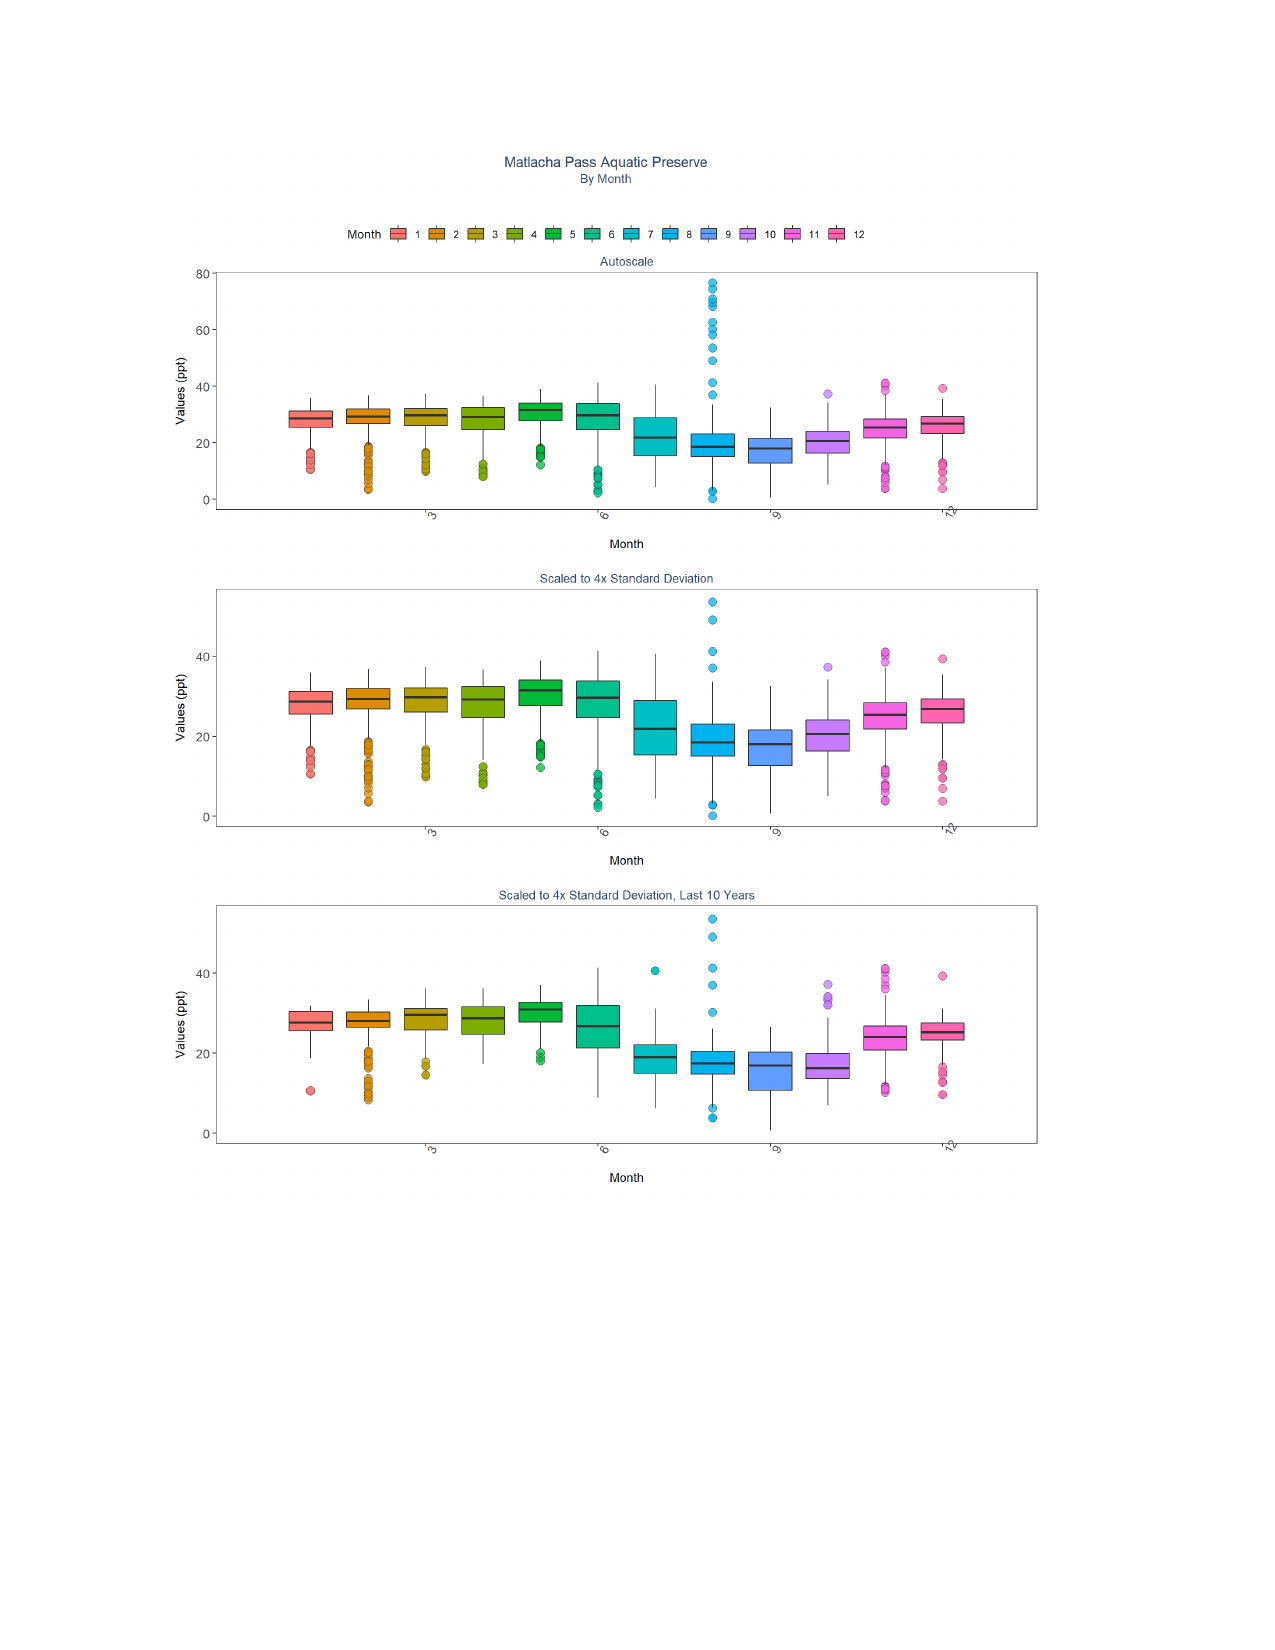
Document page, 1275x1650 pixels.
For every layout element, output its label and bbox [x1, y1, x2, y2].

picture [168, 150, 1044, 1200]
